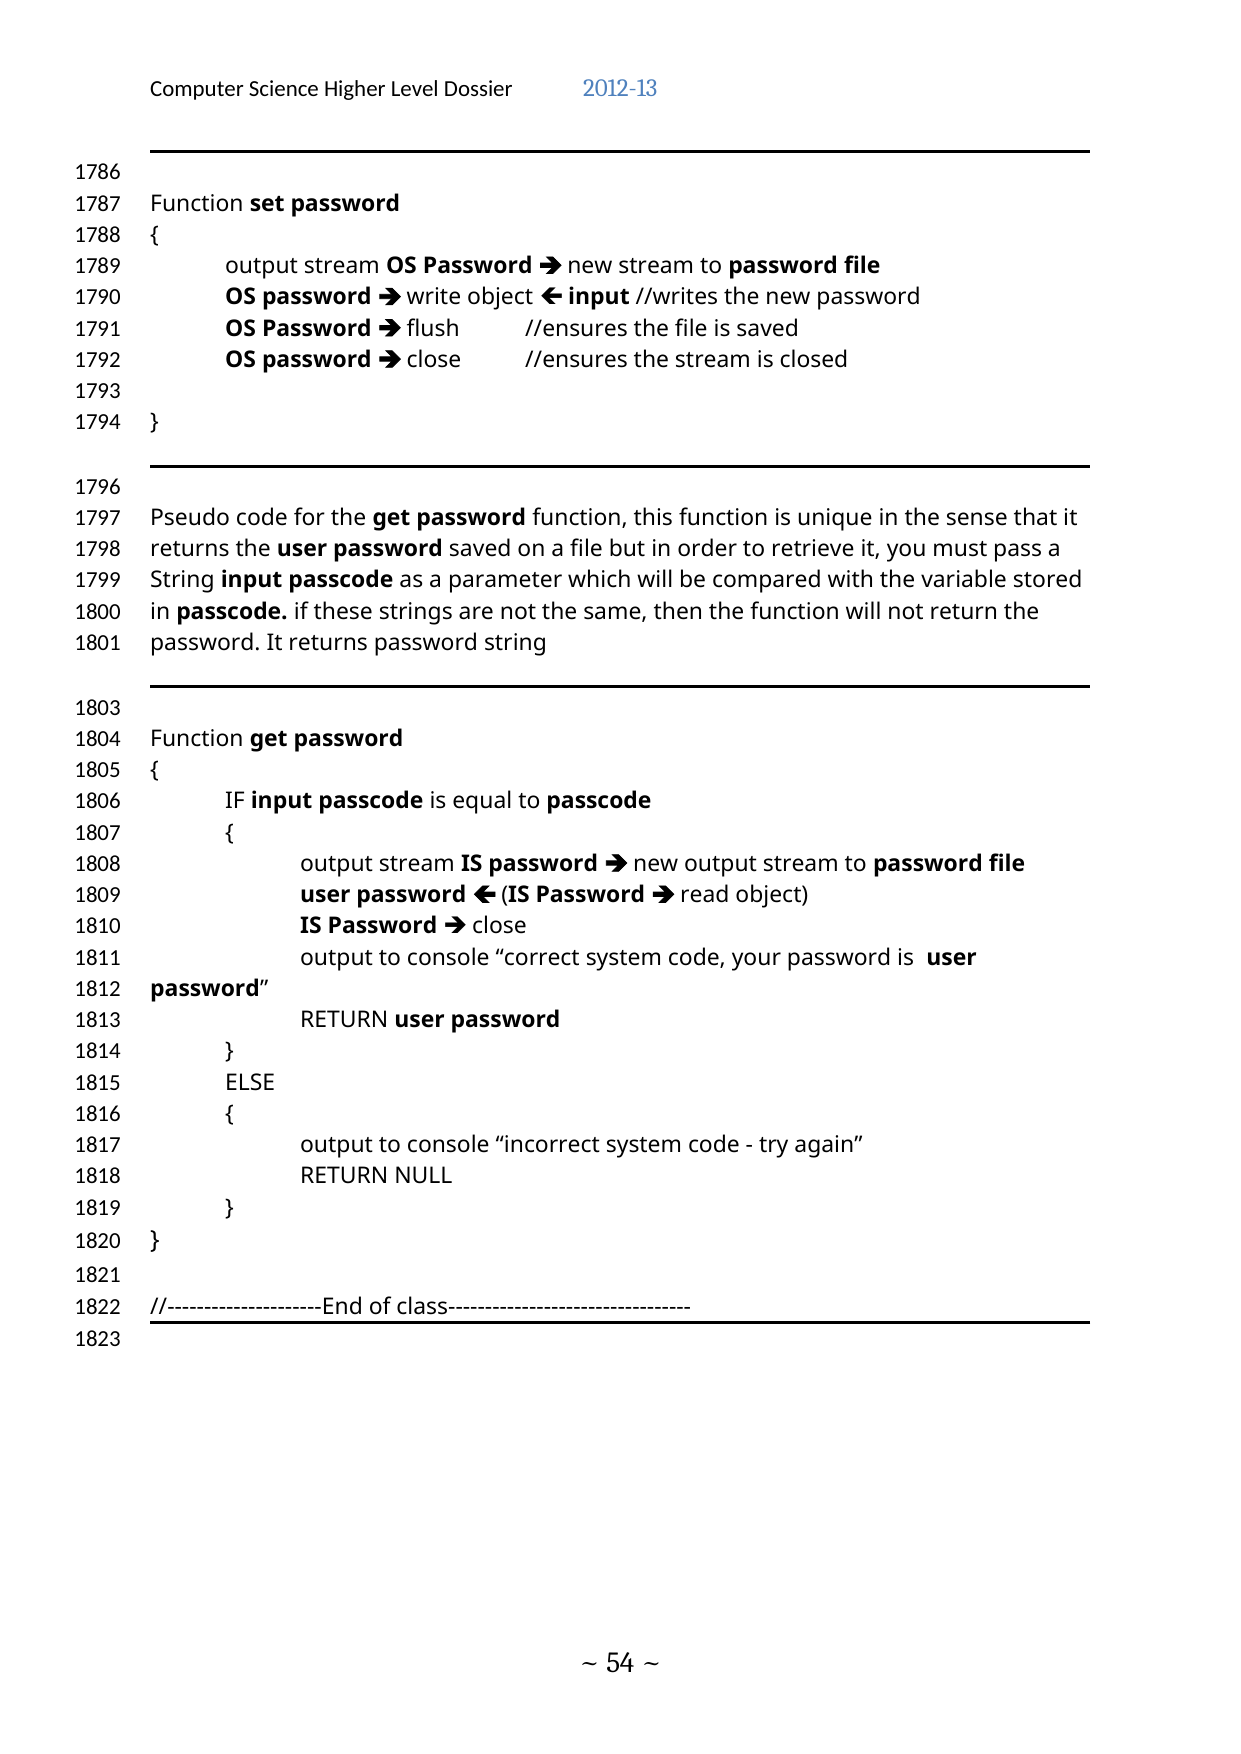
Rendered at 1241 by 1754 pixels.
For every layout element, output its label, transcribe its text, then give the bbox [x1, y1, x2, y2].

text Pseudo code for the get password function, this function is unique in the sense that it returns the user password saved on a file but in order to retrieve it, you must pass a String input passcode as a parameter which will be compared with the variable stored in passcode. if these strings are not the same, then the function will not return the password. It returns password string [150, 468, 1090, 685]
text Function set password { output stream OS Password new stream to password file OS password write object input //writes the new password OS Password flush //ensures the file is saved OS password close //ensures the stream is closed } [150, 153, 1090, 464]
text Function get password { IF input passcode is equal to passcode { output stream IS password new output stream to password file user password (IS Password read object) IS Password close output to console “correct system code, your password is user password” RETURN user password } ELSE { output to console “incorrect system code - try again” RETURN NULL } } //---------------------End of class--------------------------------- [150, 688, 1090, 1321]
